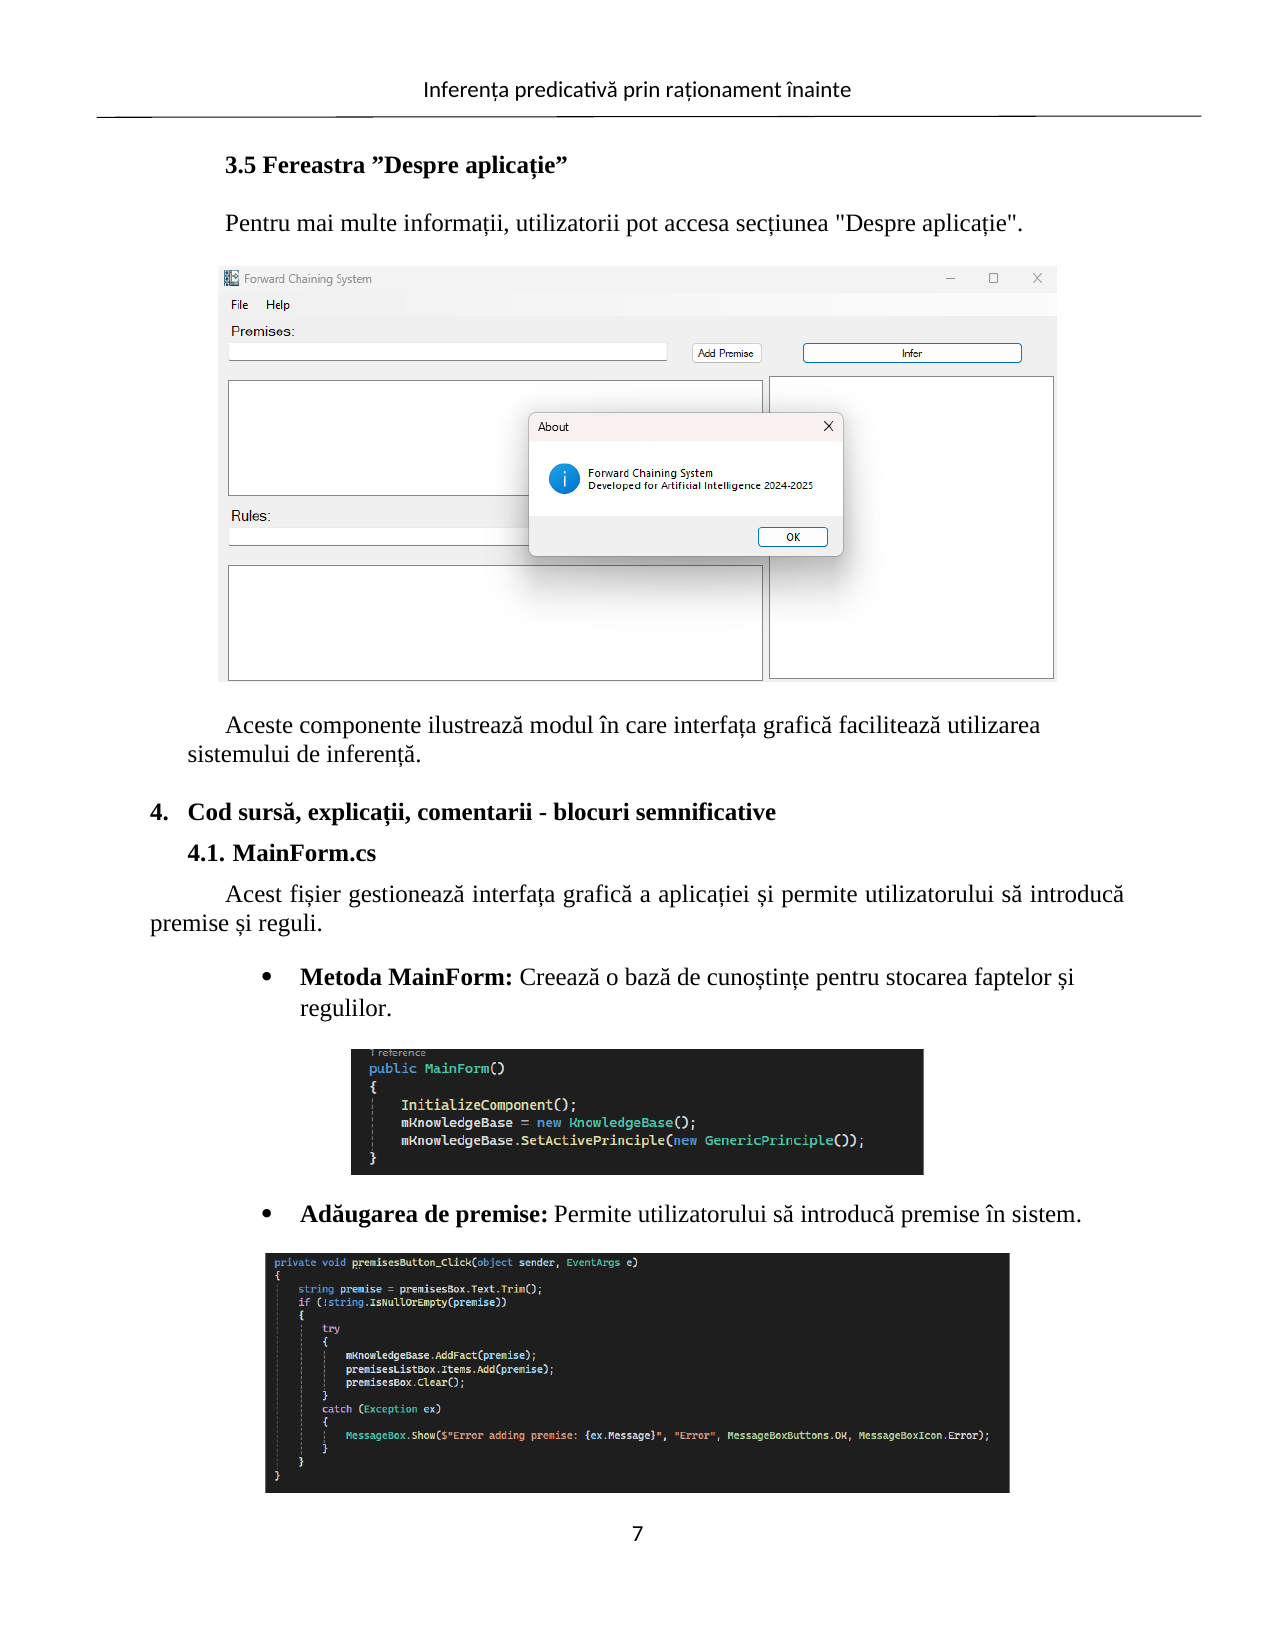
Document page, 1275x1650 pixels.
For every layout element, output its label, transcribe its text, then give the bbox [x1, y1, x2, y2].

text Acest fișier gestionează interfața grafică a aplicației și permite utilizatorului să introducă premise și reguli. [150, 879, 1125, 937]
text Pentru mai multe informații, utilizatorii pot accesa secțiunea "Despre aplicație". [187, 208, 1125, 237]
list Fereastra ”Despre aplicație” [225, 150, 1125, 179]
list Adăugarea de premise: Permite utilizatorului să introducă premise în sistem. [262, 1199, 1125, 1228]
list Metoda MainForm: Creează o bază de cunoștințe pentru stocarea faptelor și regulilor. [262, 962, 1125, 1022]
text Aceste componente ilustrează modul în care interfața grafică facilitează utilizarea sistemului de inferență. [187, 710, 1125, 768]
picture [351, 1049, 924, 1175]
subtitle MainForm.cs [187, 838, 1125, 867]
picture [218, 266, 1057, 682]
subtitle Cod sursă, explicații, comentarii - blocuri semnificative [150, 797, 1125, 826]
picture [265, 1253, 1010, 1493]
